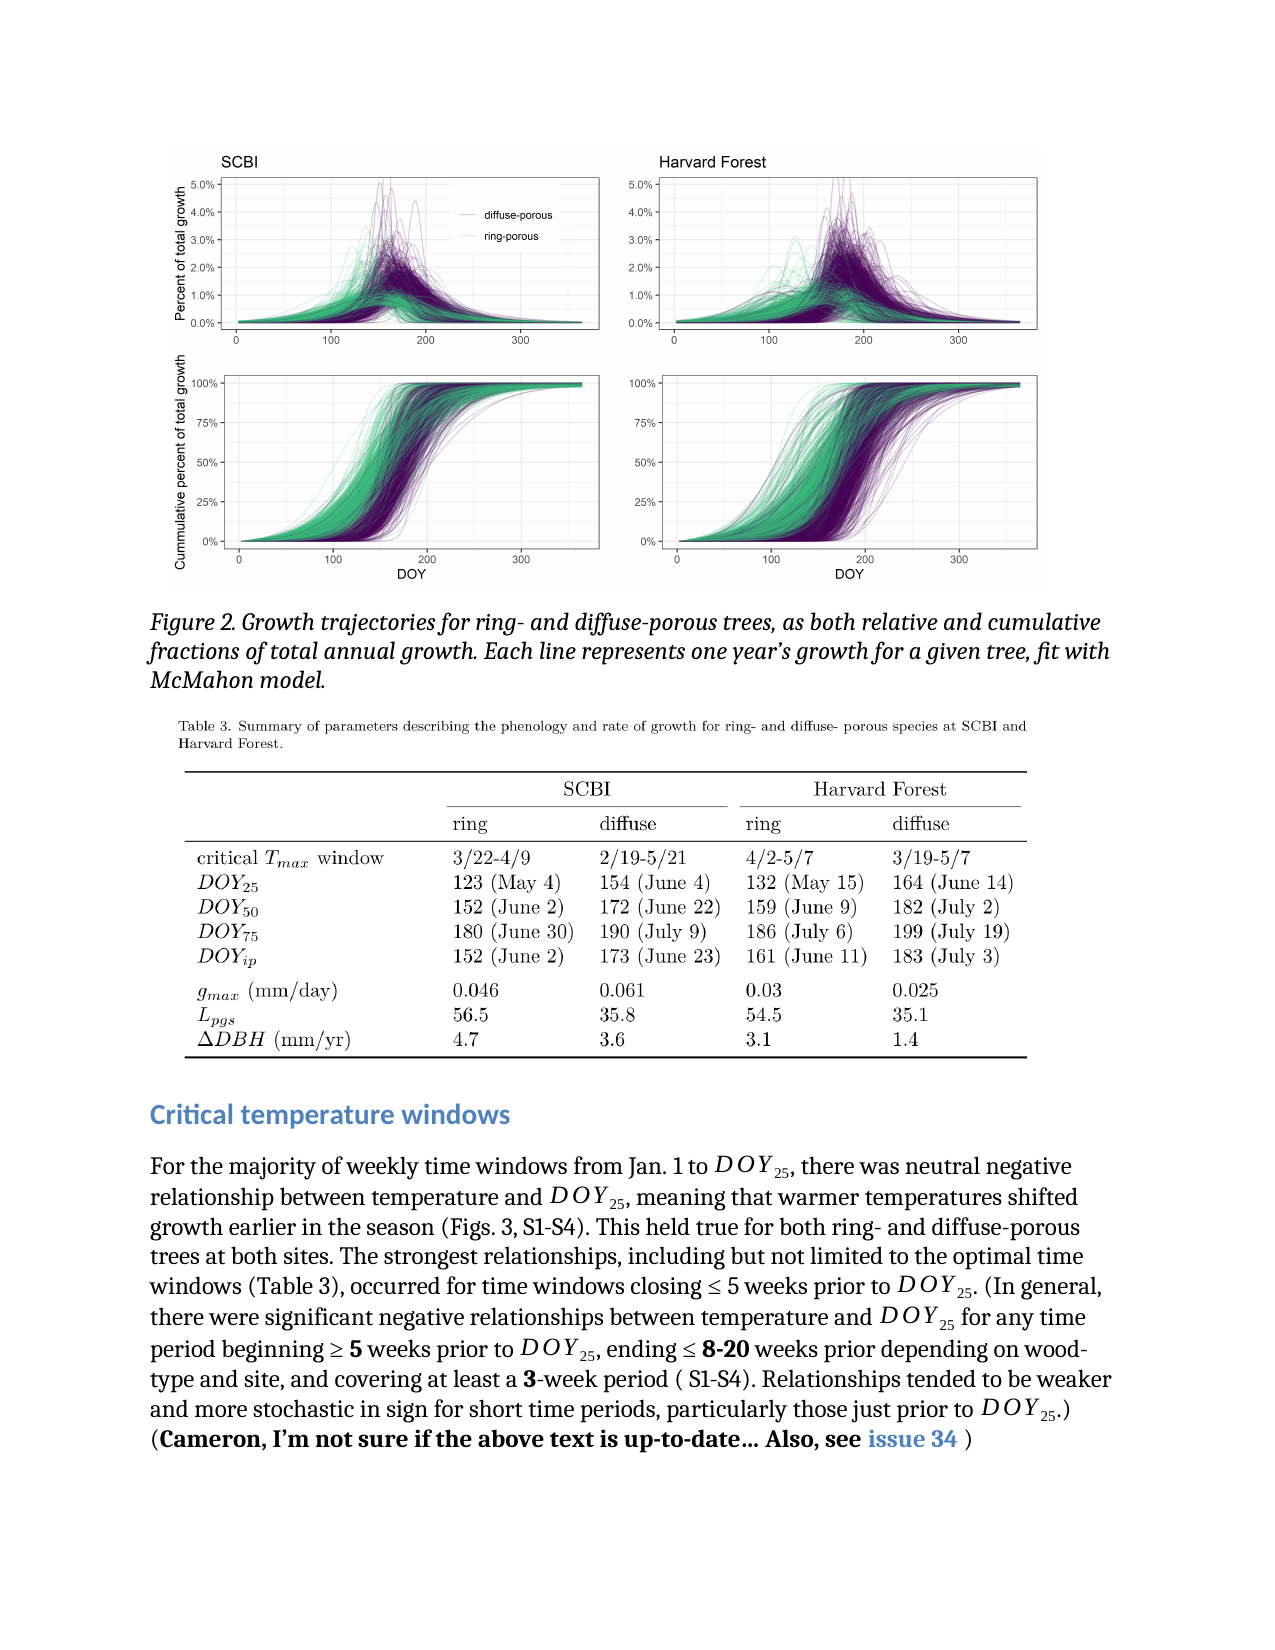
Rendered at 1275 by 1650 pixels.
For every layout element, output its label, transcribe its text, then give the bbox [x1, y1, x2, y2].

text Figure 2. Growth trajectories for ring- and diffuse-porous trees, as both relative and cumulative fractions of total annual growth. Each line represents one year’s growth for a given tree, fit with McMahon model. [150, 608, 1125, 694]
picture [168, 150, 1044, 588]
subtitle Critical temperature windows [150, 1096, 1125, 1132]
text For the majority of weekly time windows from Jan. 1 to , there was neutral negative relationship between temperature and , meaning that warmer temperatures shifted growth earlier in the season (Figs. 3, S1-S4). This held true for both ring- and diffuse-porous trees at both sites. The strongest relationships, including but not limited to the optimal time windows (Table 3), occurred for time windows closing 5 weeks prior to . (In general, there were significant negative relationships between temperature and for any time period beginning 5 weeks prior to , ending 8-20 weeks prior depending on wood-type and site, and covering at least a 3-week period ( S1-S4). Relationships tended to be weaker and more stochastic in sign for short time periods, particularly those just prior to .) (Cameron, I’m not sure if the above text is up-to-date… Also, see issue 34 ) [150, 1151, 1125, 1454]
picture [168, 713, 1044, 1076]
